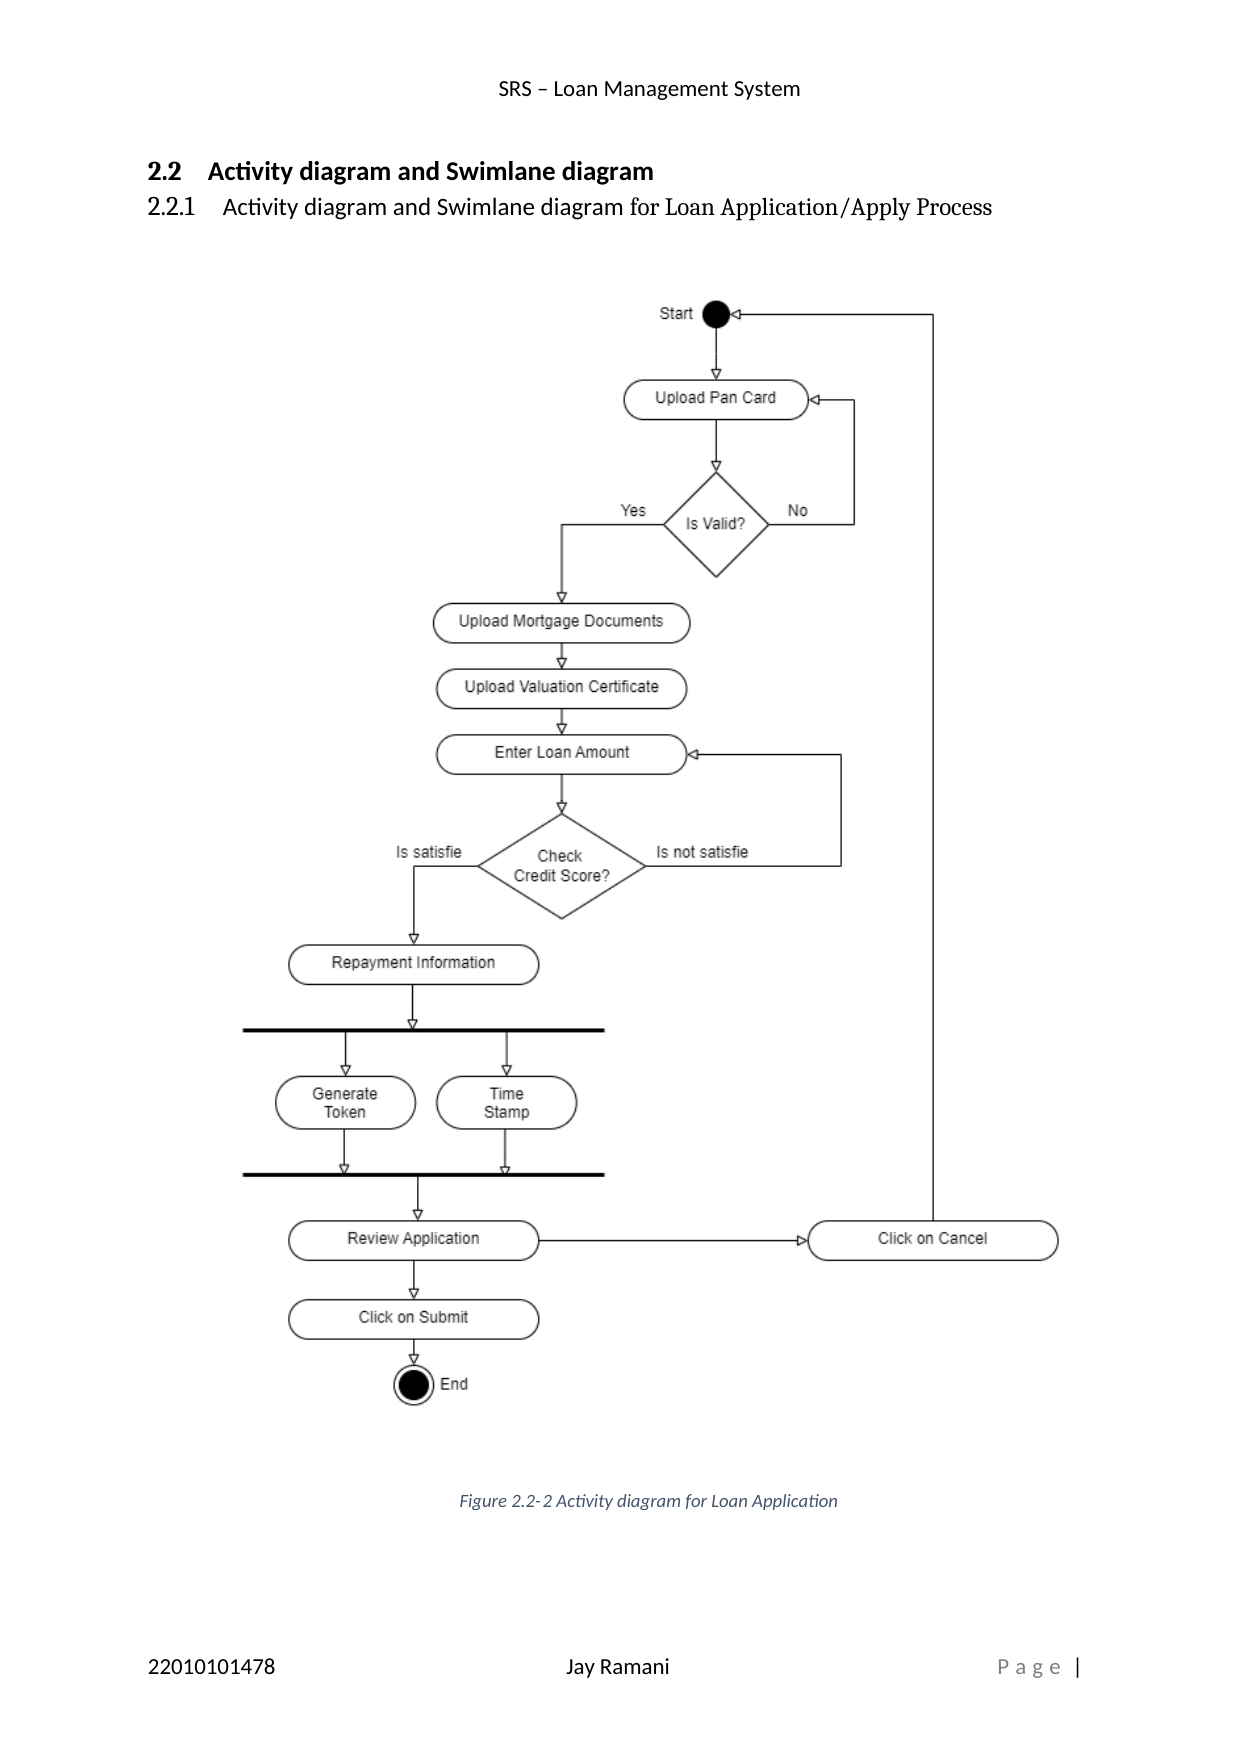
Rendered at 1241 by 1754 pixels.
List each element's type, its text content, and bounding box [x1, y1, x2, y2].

picture [157, 222, 1143, 1470]
subtitle Activity diagram and Swimlane diagram [148, 154, 1152, 187]
subtitle Activity diagram and Swimlane diagram for Loan Application/Apply Process [148, 191, 1152, 222]
